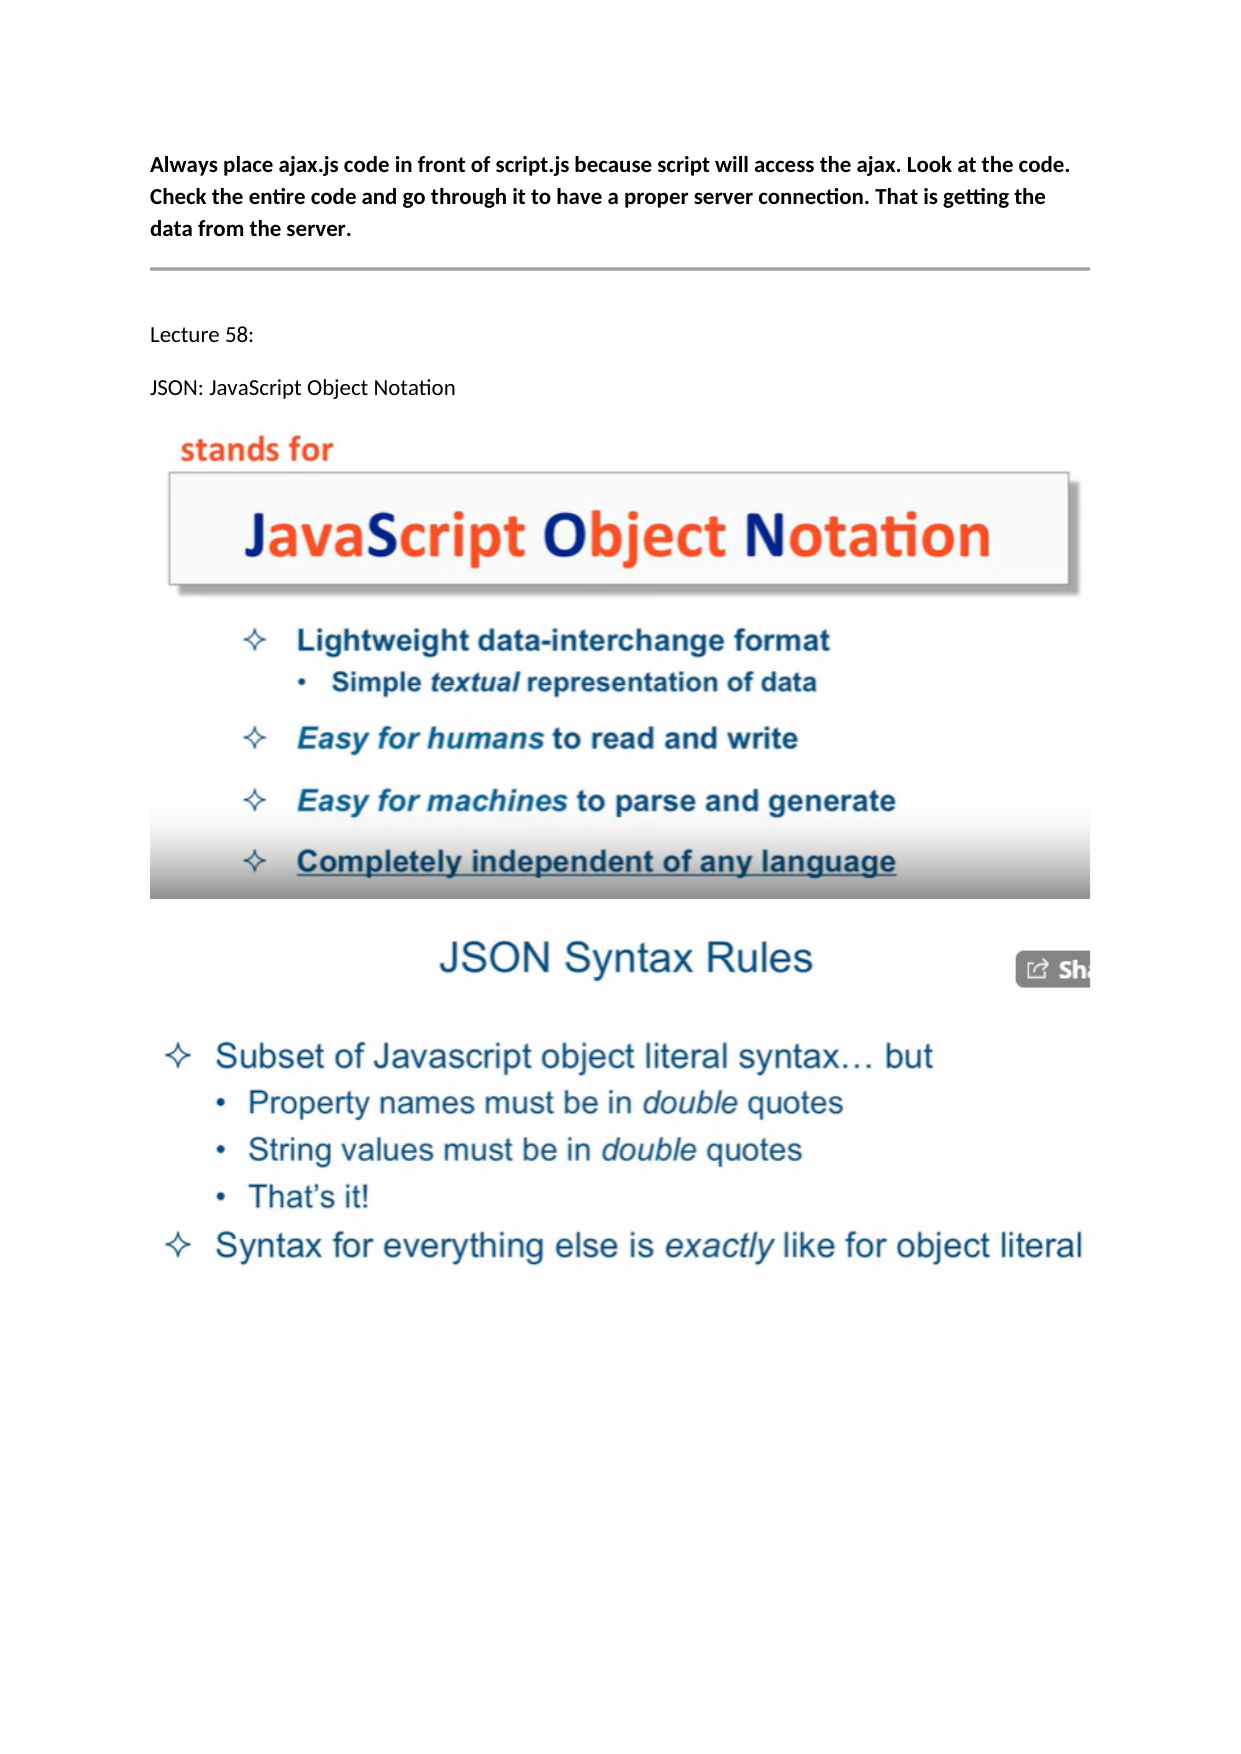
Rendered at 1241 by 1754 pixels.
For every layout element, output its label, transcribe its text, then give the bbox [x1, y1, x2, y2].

text Lecture 58: [150, 320, 1090, 348]
text JSON: JavaScript Object Notation [150, 373, 1090, 401]
picture [150, 426, 1091, 899]
picture [150, 923, 1091, 1280]
text Always place ajax.js code in front of script.js because script will access the ajax. Look at the code. Check the entire code and go through it to have a proper server connection. That is getting the data from the server. [150, 150, 1090, 242]
